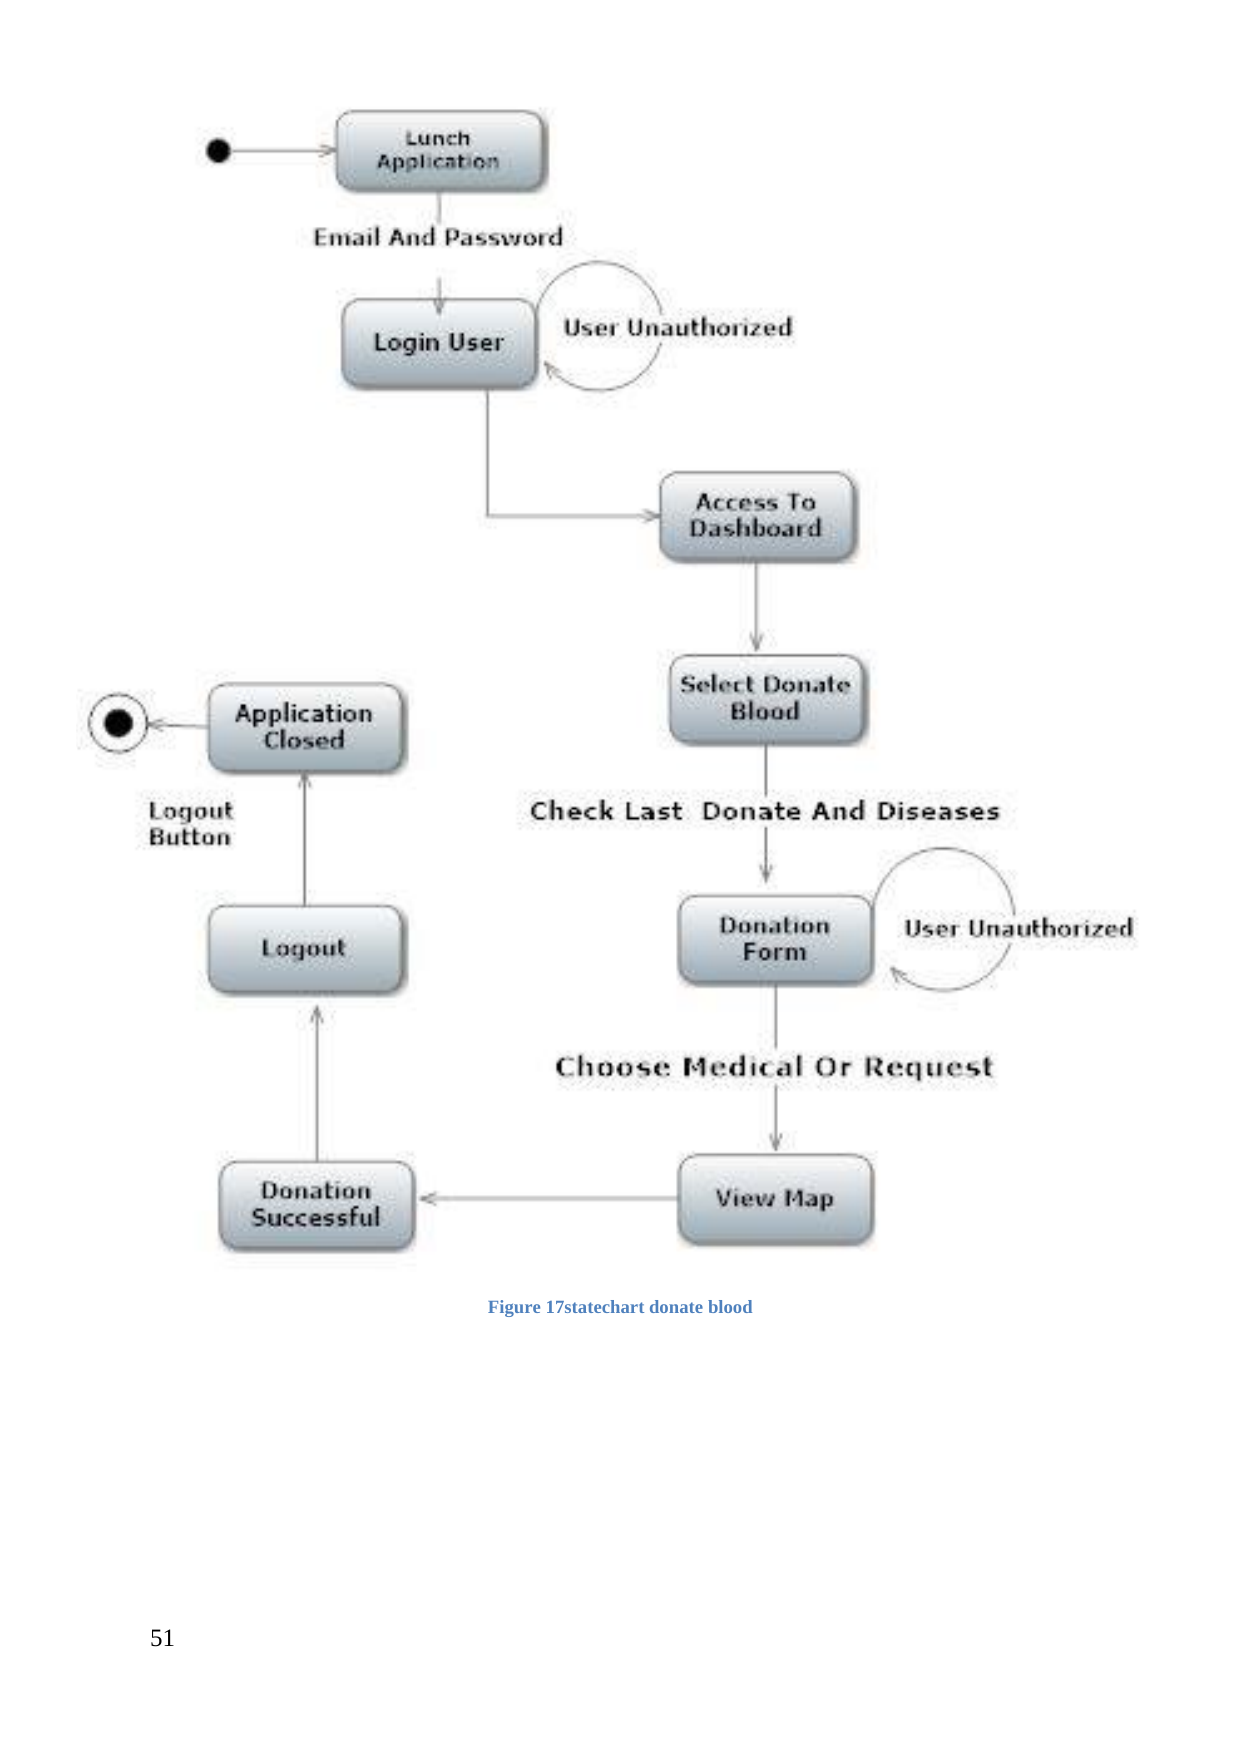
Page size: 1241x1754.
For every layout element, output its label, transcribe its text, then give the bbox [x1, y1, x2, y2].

picture [76, 88, 1159, 1272]
